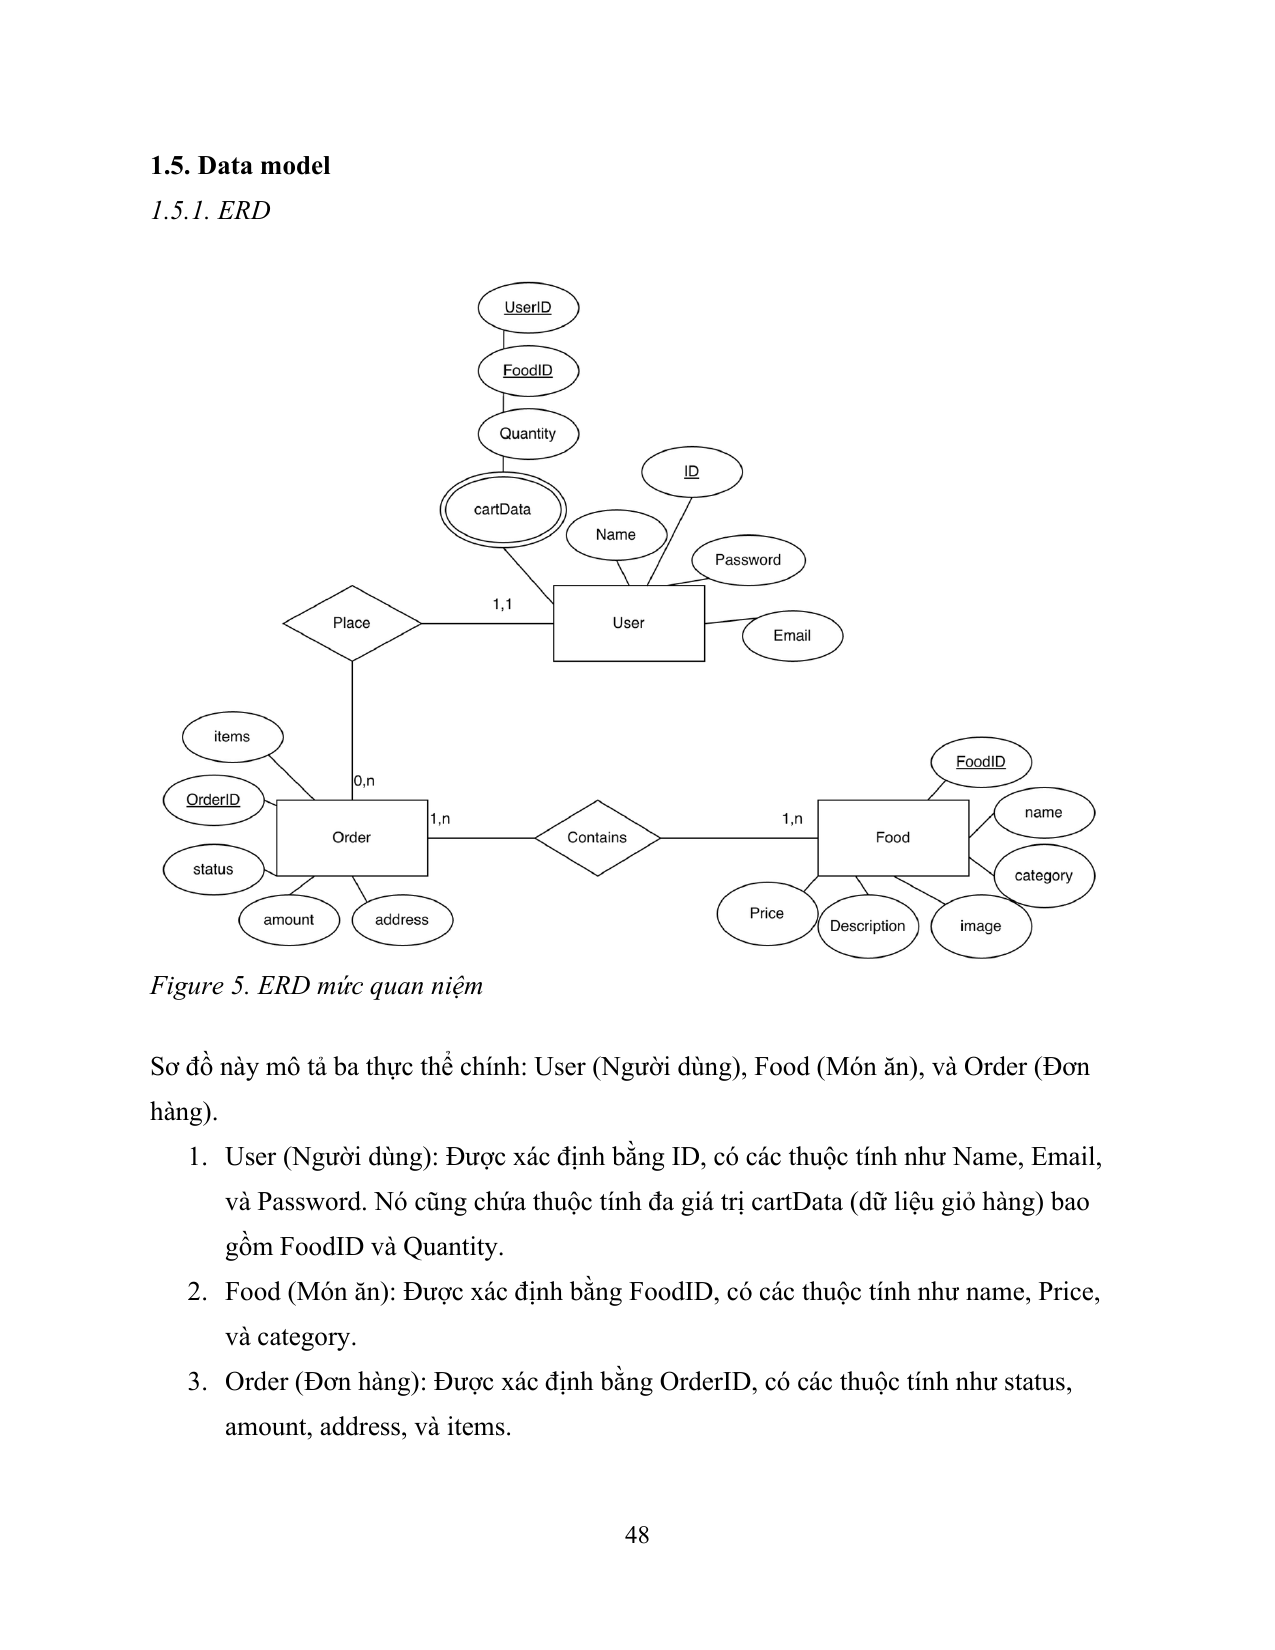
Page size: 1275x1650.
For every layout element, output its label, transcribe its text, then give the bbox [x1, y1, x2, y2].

subtitle 1.5. Data model [150, 150, 1125, 180]
list Order (Đơn hàng): Được xác định bằng OrderID, có các thuộc tính như status, amount, address, và items. [187, 1366, 1125, 1441]
list User (Người dùng): Được xác định bằng ID, có các thuộc tính như Name, Email, và Password. Nó cũng chứa thuộc tính đa giá trị cartData (dữ liệu giỏ hàng) bao gồm FoodID và Quantity. [187, 1141, 1125, 1261]
subtitle 1.5.1. ERD [150, 195, 1125, 225]
text Sơ đồ này mô tả ba thực thể chính: User (Người dùng), Food (Món ăn), và Order (Đơn hàng). [150, 1051, 1125, 1126]
picture [150, 270, 1109, 971]
list Food (Món ăn): Được xác định bằng FoodID, có các thuộc tính như name, Price, và category. [187, 1276, 1125, 1351]
text Figure 5. ERD mức quan niệm [150, 971, 1125, 1001]
